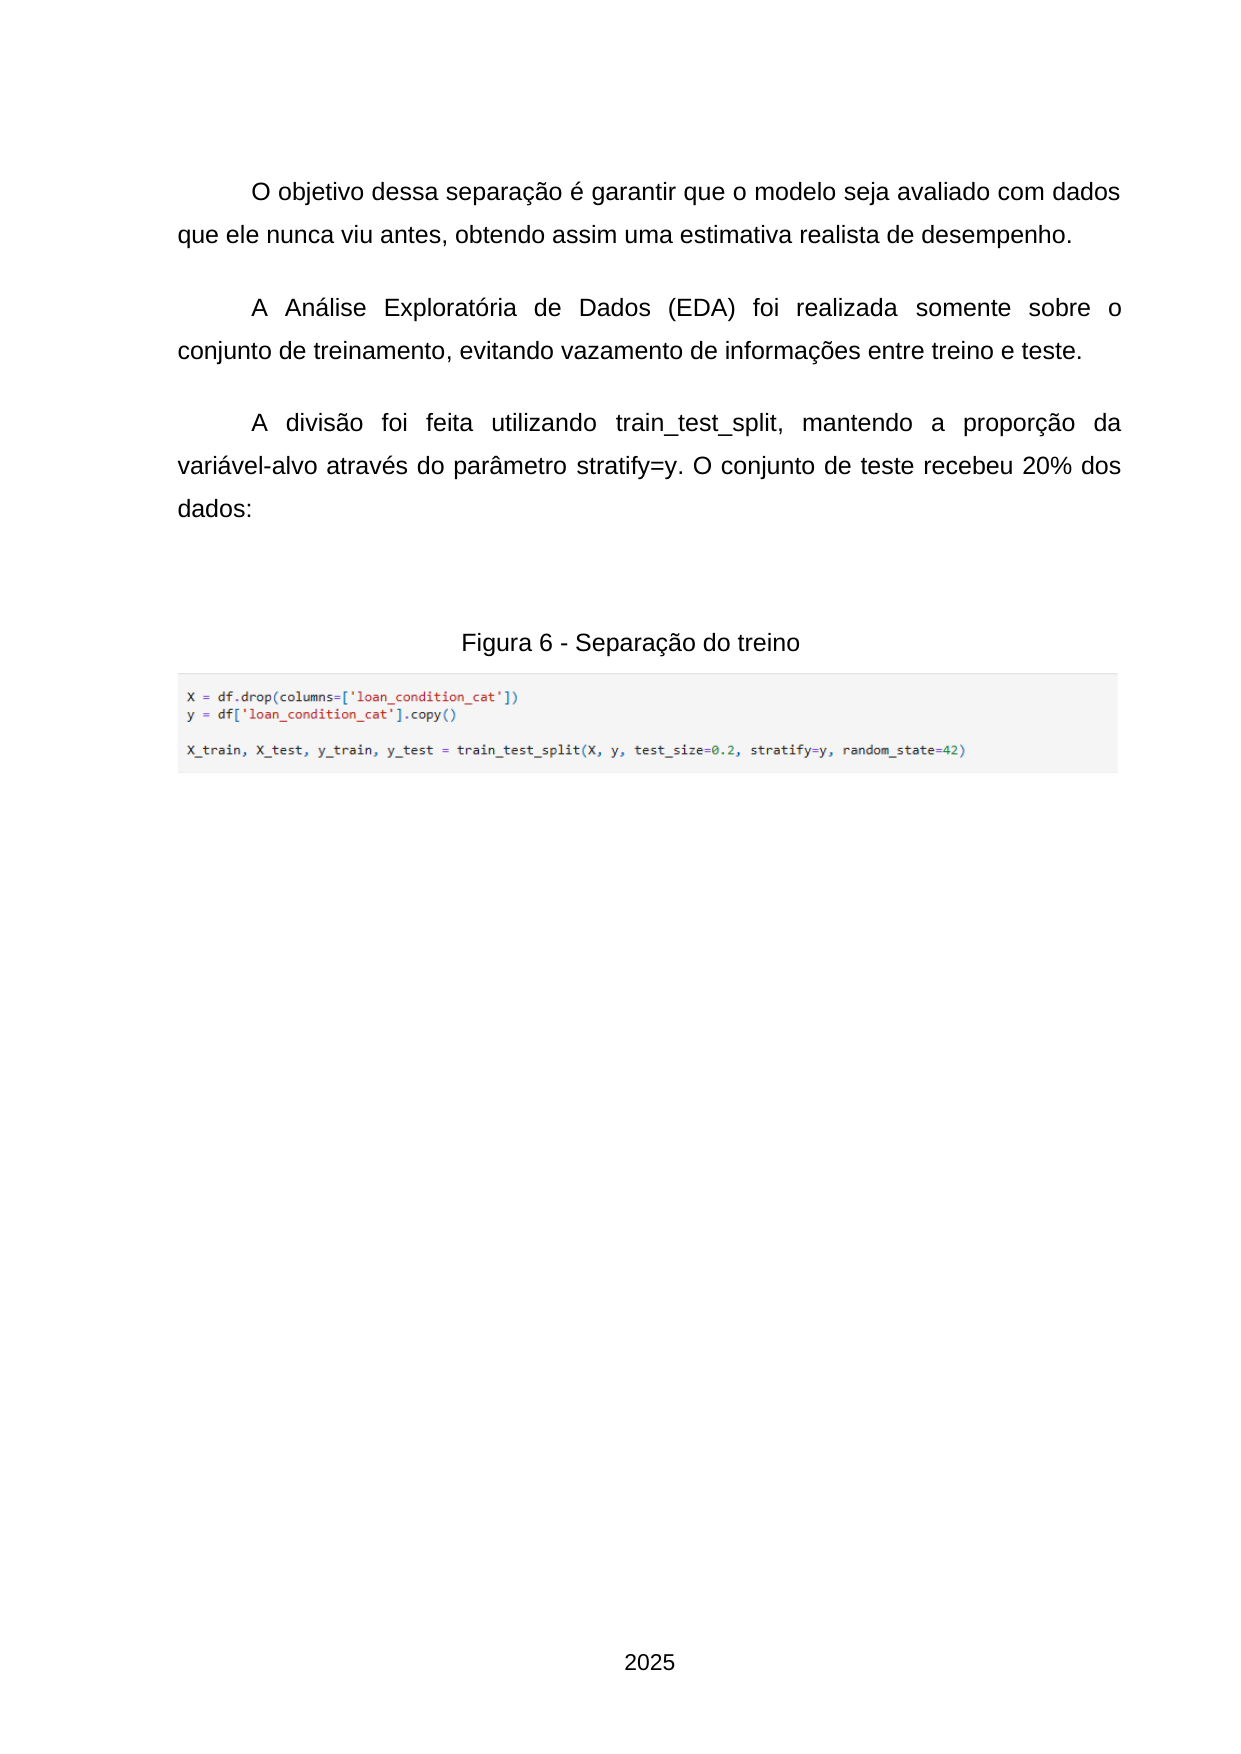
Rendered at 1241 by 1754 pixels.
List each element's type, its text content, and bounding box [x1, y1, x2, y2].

picture [176, 672, 1117, 772]
text A divisão foi feita utilizando train_test_split, mantendo a proporção da variável-alvo através do parâmetro stratify=y. O conjunto de teste recebeu 20% dos dados: [177, 408, 1122, 523]
text O objetivo dessa separação é garantir que o modelo seja avaliado com dados que ele nunca viu antes, obtendo assim uma estimativa realista de desempenho. [177, 177, 1122, 249]
text A Análise Exploratória de Dados (EDA) foi realizada somente sobre o conjunto de treinamento, evitando vazamento de informações entre treino e teste. [177, 293, 1122, 364]
